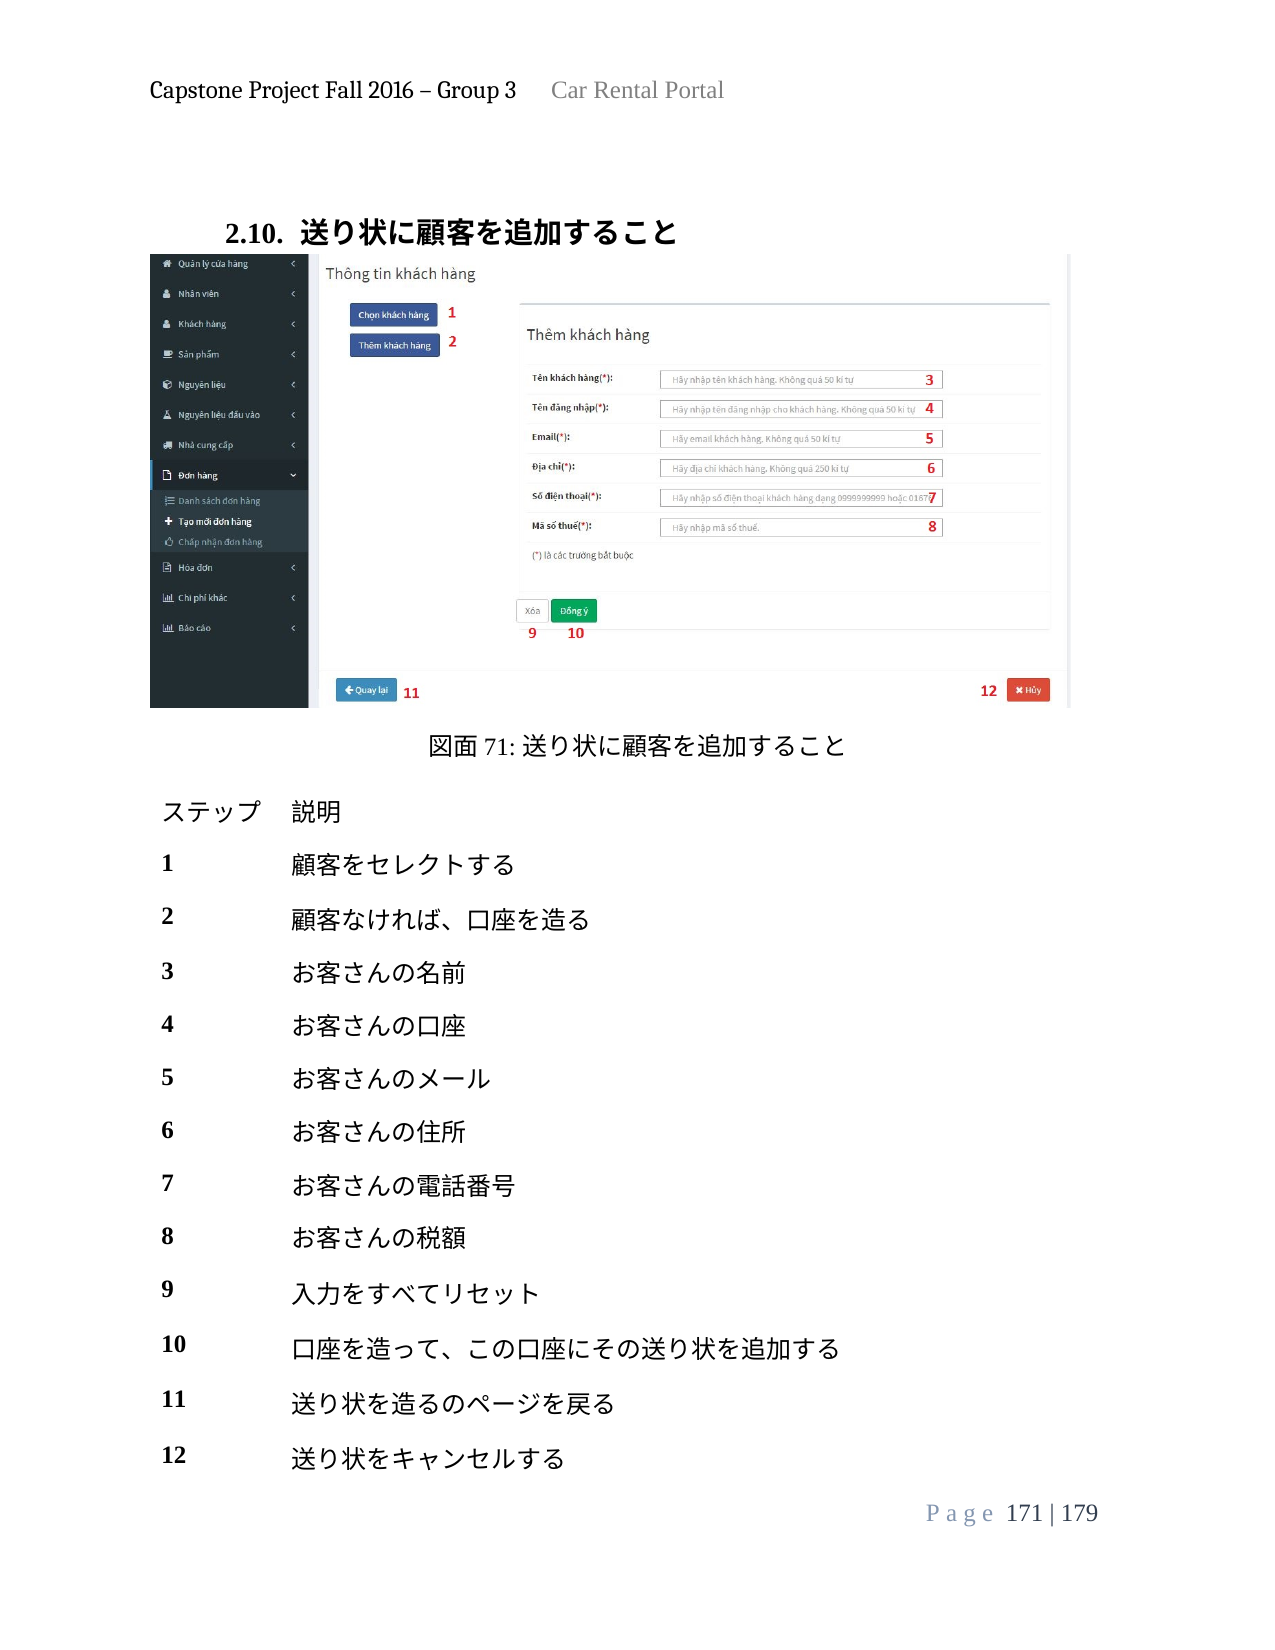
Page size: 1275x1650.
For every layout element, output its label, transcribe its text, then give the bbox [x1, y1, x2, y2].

subtitle 送り状に顧客を追加すること [225, 210, 1125, 252]
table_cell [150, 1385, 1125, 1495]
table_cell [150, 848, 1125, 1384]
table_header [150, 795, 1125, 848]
picture [150, 254, 1071, 708]
